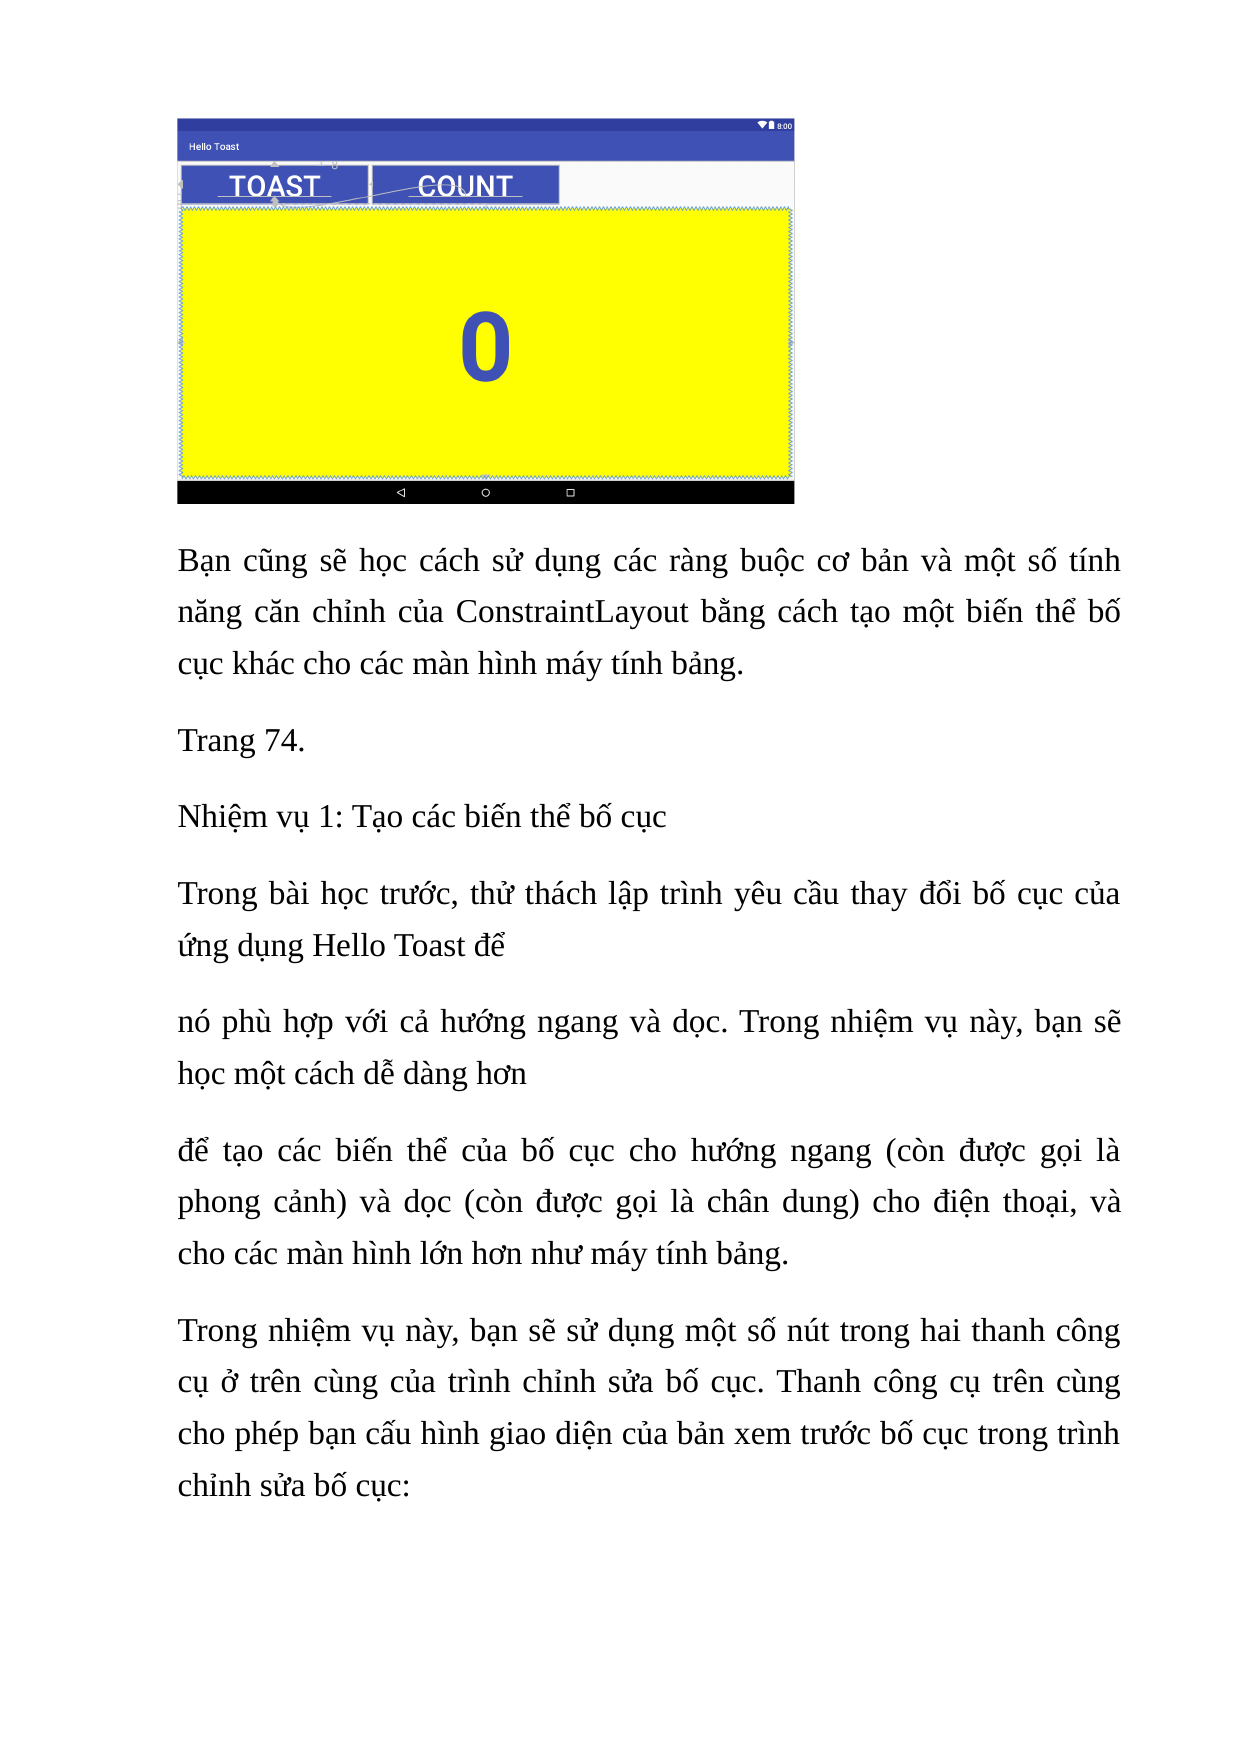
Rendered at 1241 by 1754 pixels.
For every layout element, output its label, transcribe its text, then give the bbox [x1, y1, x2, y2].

text Trong nhiệm vụ này, bạn sẽ sử dụng một số nút trong hai thanh công cụ ở trên cùng của trình chỉnh sửa bố cục. Thanh công cụ trên cùng cho phép bạn cấu hình giao diện của bản xem trước bố cục trong trình chỉnh sửa bố cục: [177, 1310, 1122, 1503]
text Trang 74. [177, 720, 1122, 758]
picture [177, 118, 795, 504]
text Nhiệm vụ 1: Tạo các biến thể bố cục [177, 797, 1122, 835]
text nó phù hợp với cả hướng ngang và dọc. Trong nhiệm vụ này, bạn sẽ học một cách dễ dàng hơn [177, 1002, 1122, 1092]
text Bạn cũng sẽ học cách sử dụng các ràng buộc cơ bản và một số tính năng căn chỉnh của ConstraintLayout bằng cách tạo một biến thể bố cục khác cho các màn hình máy tính bảng. [177, 540, 1122, 682]
text Trong bài học trước, thử thách lập trình yêu cầu thay đổi bố cục của ứng dụng Hello Toast để [177, 873, 1122, 963]
text để tạo các biến thể của bố cục cho hướng ngang (còn được gọi là phong cảnh) và dọc (còn được gọi là chân dung) cho điện thoại, và cho các màn hình lớn hơn như máy tính bảng. [177, 1130, 1122, 1272]
